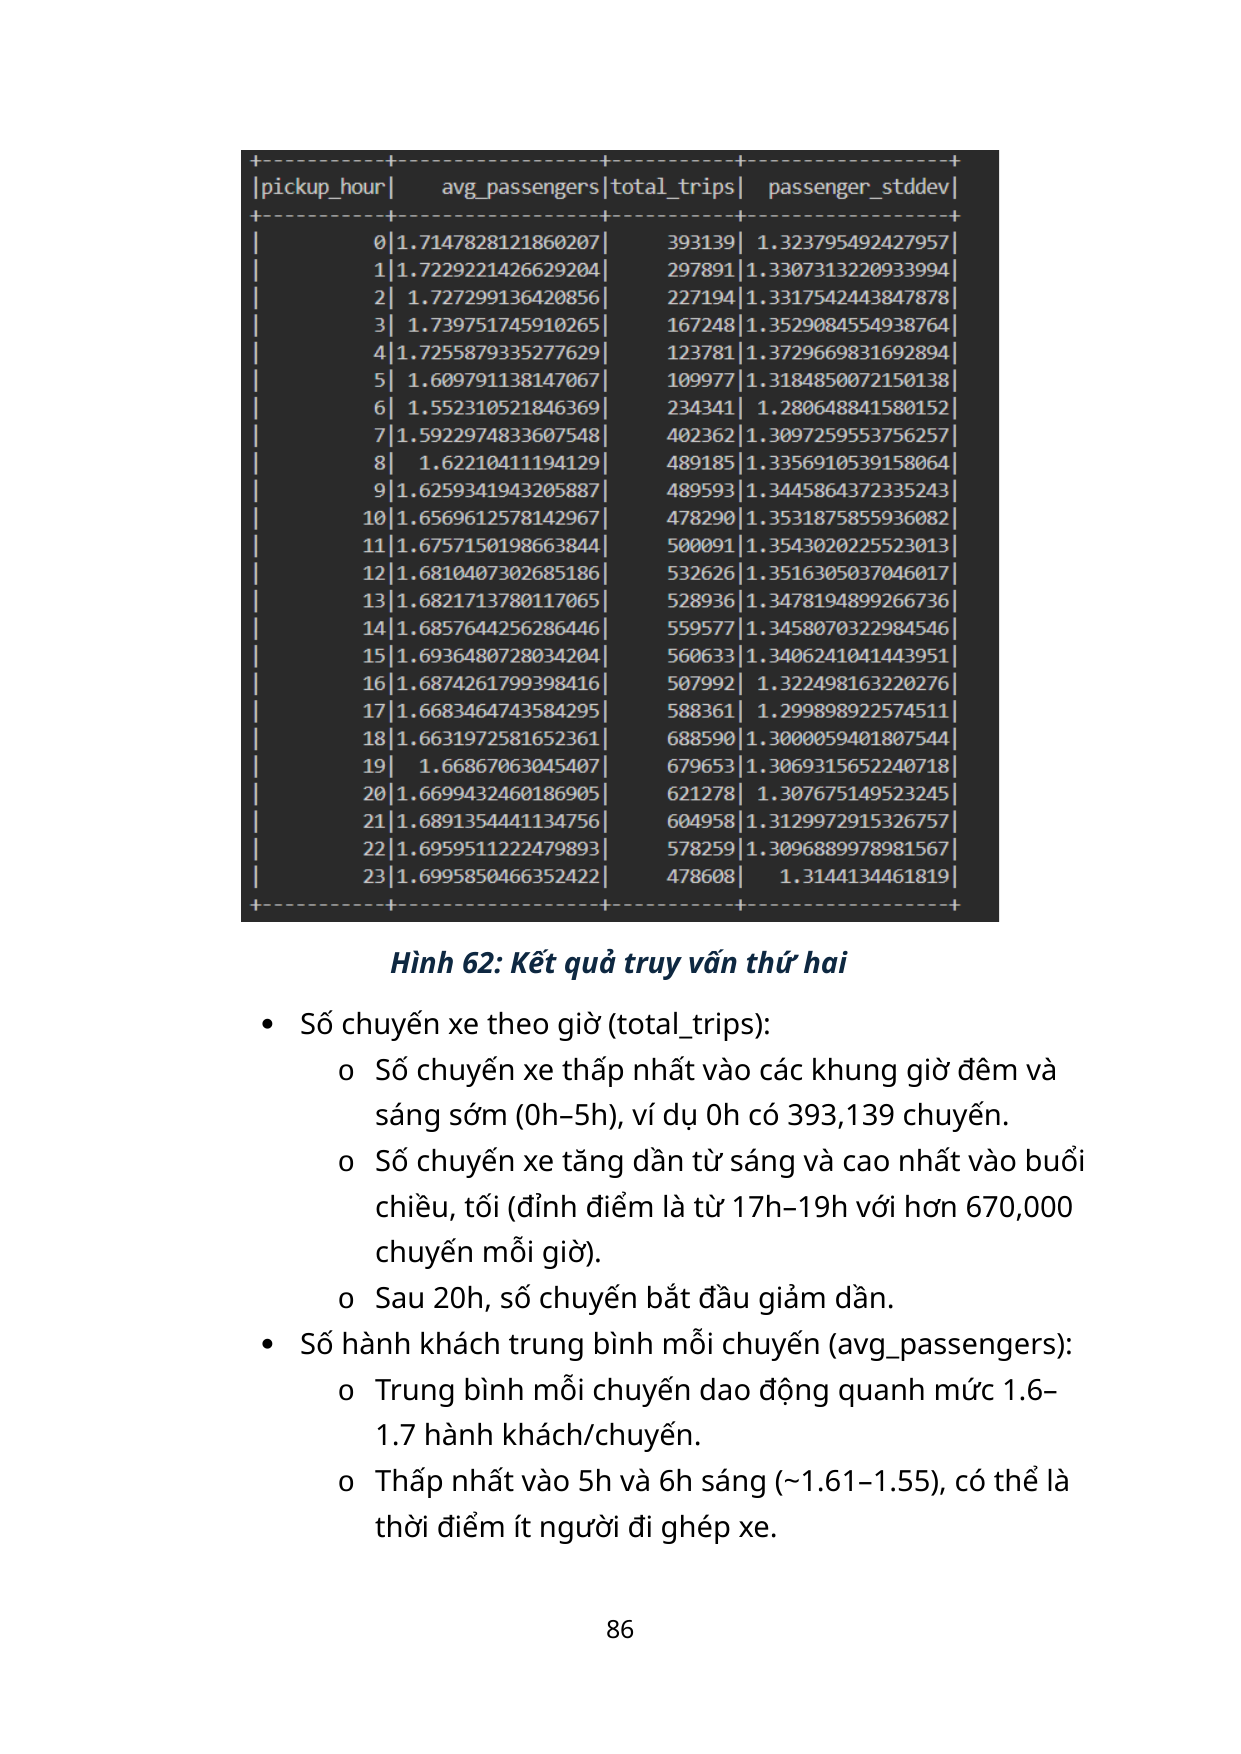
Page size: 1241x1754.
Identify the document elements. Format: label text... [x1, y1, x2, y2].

list Sau 20h, số chuyến bắt đầu giảm dần. [337, 1277, 1090, 1317]
text Số chuyến xe theo giờ (total_trips): [262, 1003, 1090, 1043]
list Trung bình mỗi chuyến dao động quanh mức 1.6–1.7 hành khách/chuyến. [337, 1369, 1090, 1454]
text Số hành khách trung bình mỗi chuyến (avg_passengers): [262, 1323, 1090, 1363]
list Số chuyến xe tăng dần từ sáng và cao nhất vào buổi chiều, tối (đỉnh điểm là từ 17h–19h với hơn 670,000 chuyến mỗi giờ). [337, 1140, 1090, 1271]
list Số chuyến xe thấp nhất vào các khung giờ đêm và sáng sớm (0h–5h), ví dụ 0h có 393,139 chuyến. [337, 1049, 1090, 1134]
list Thấp nhất vào 5h và 6h sáng (~1.61–1.55), có thể là thời điểm ít người đi ghép xe. [337, 1460, 1090, 1546]
picture [241, 150, 1000, 922]
